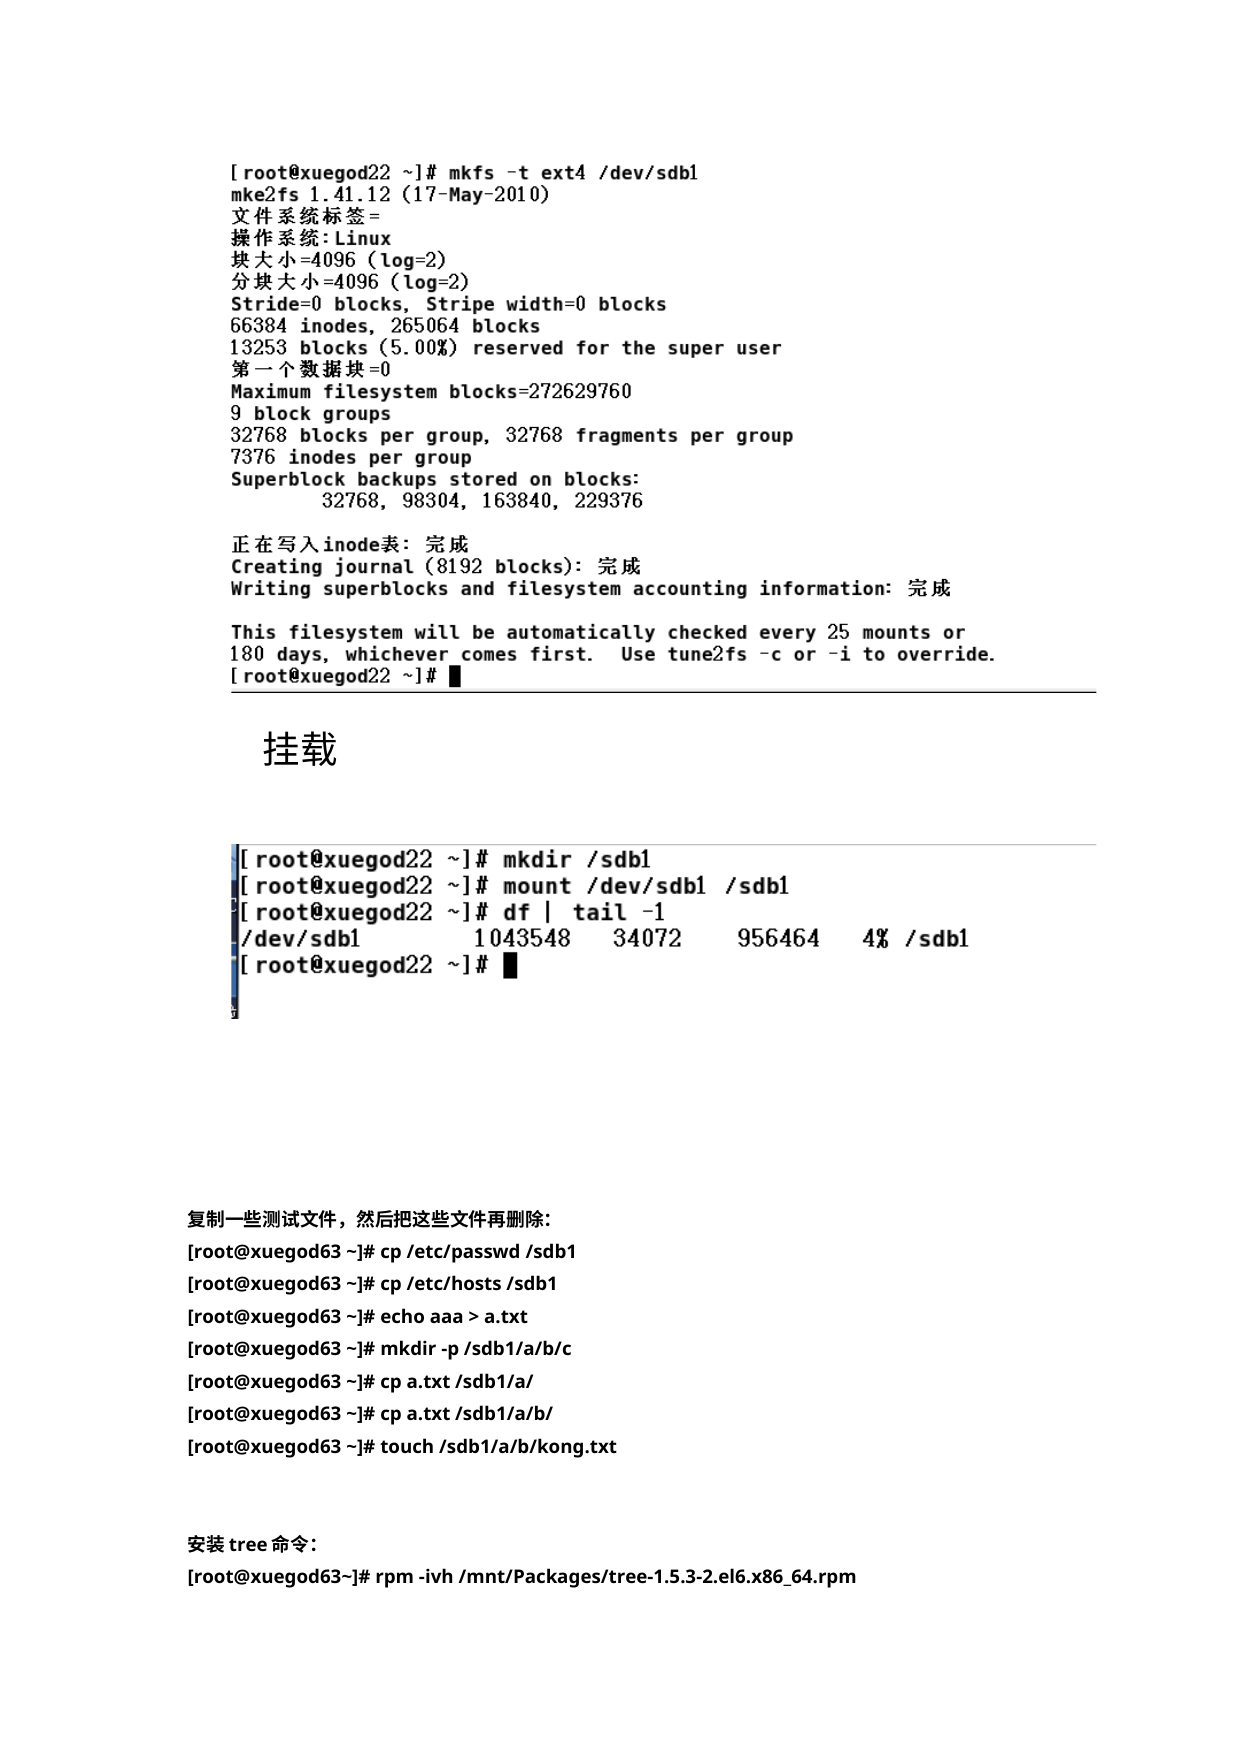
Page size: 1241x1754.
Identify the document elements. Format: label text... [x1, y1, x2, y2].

text [root@xuegod63 ~]# cp /etc/passwd /sdb1 [187, 1234, 1053, 1267]
text [root@xuegod63 ~]# echo aaa > a.txt [187, 1299, 1053, 1332]
picture [231, 162, 1097, 693]
text [root@xuegod63 ~]# cp a.txt /sdb1/a/b/ [187, 1397, 1053, 1429]
text 复制一些测试文件，然后把这些文件再删除： [187, 1202, 1053, 1234]
text [root@xuegod63 ~]# cp a.txt /sdb1/a/ [187, 1364, 1053, 1397]
text 挂载 [187, 714, 1053, 779]
picture [231, 844, 1097, 1019]
text [root@xuegod63 ~]# cp /etc/hosts /sdb1 [187, 1267, 1053, 1299]
text [root@xuegod63 ~]# mkdir -p /sdb1/a/b/c [187, 1332, 1053, 1364]
text [root@xuegod63~]# rpm -ivh /mnt/Packages/tree-1.5.3-2.el6.x86_64.rpm [187, 1559, 1053, 1592]
text 安装tree命令： [187, 1527, 1053, 1559]
text [root@xuegod63 ~]# touch /sdb1/a/b/kong.txt [187, 1429, 1053, 1462]
